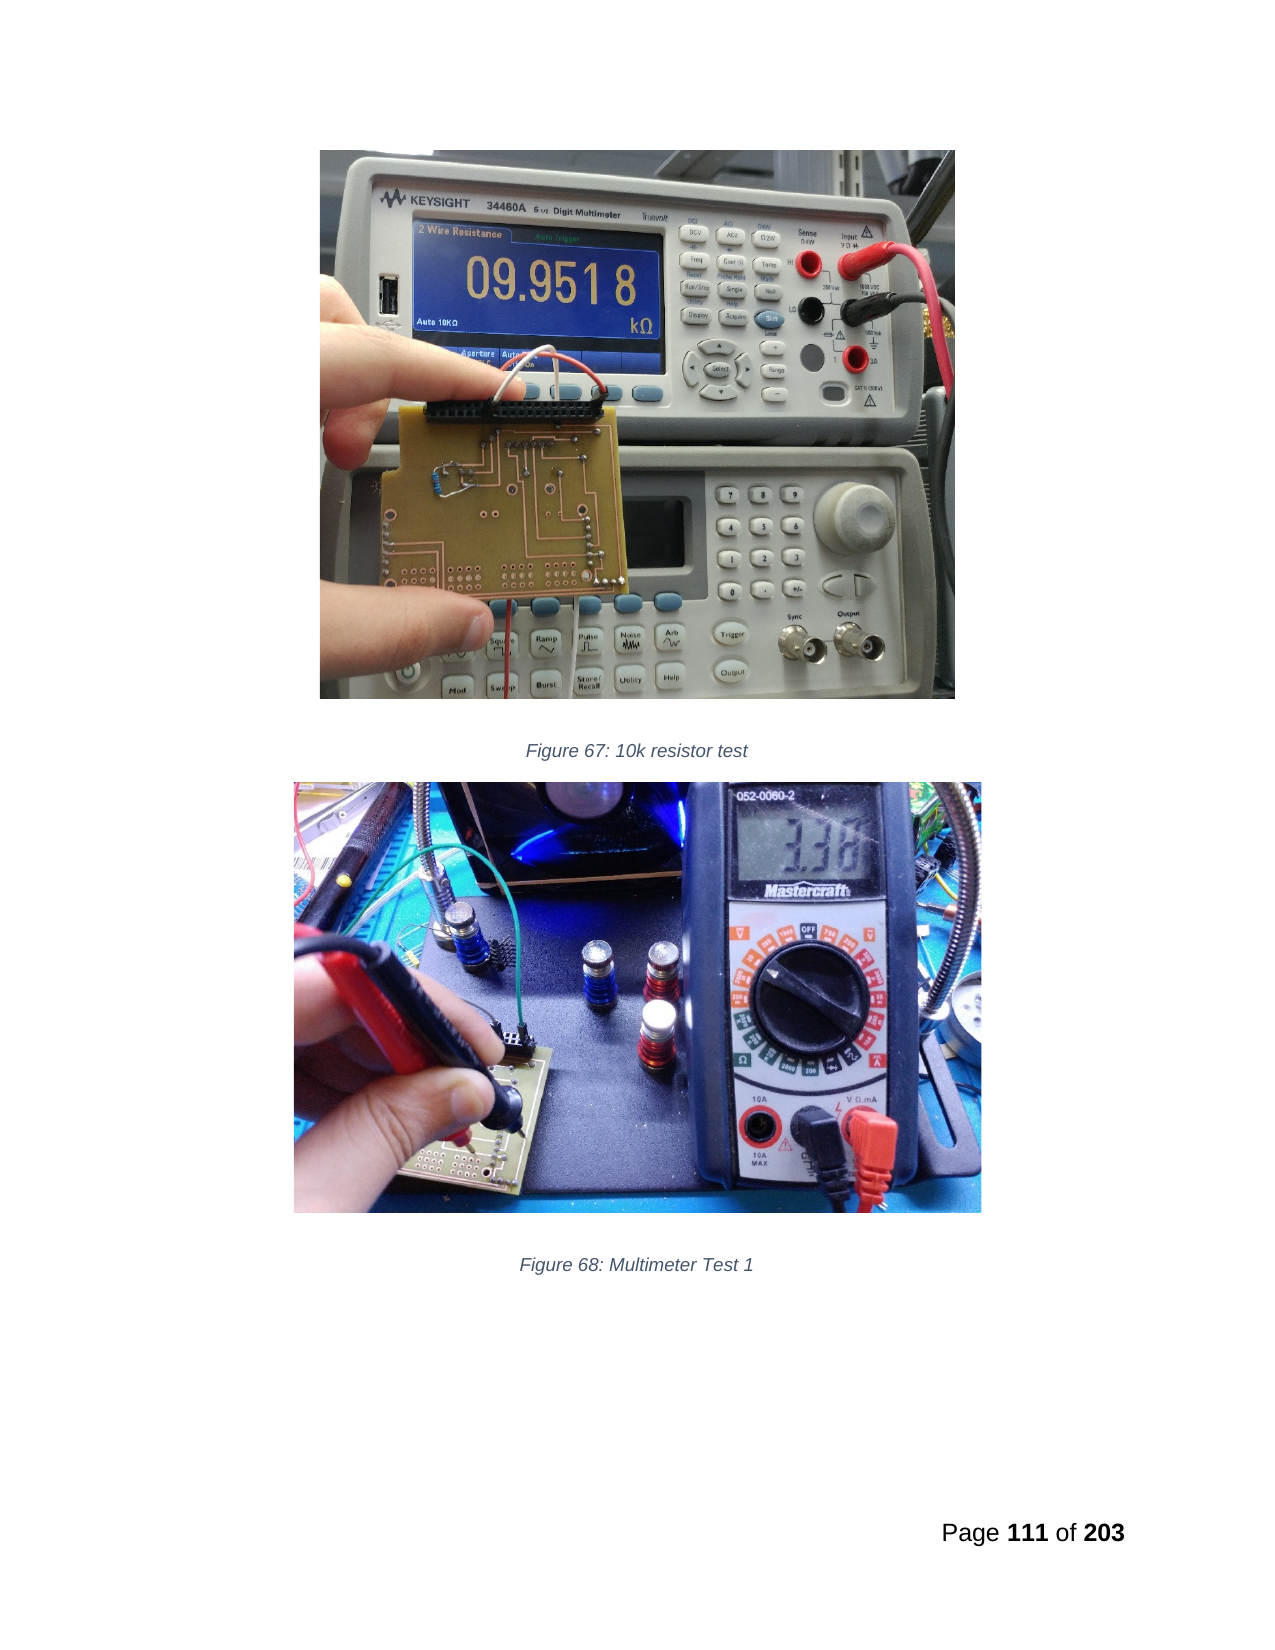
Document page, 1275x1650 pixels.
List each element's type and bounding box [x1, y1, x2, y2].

picture [293, 782, 982, 1213]
picture [319, 150, 955, 699]
